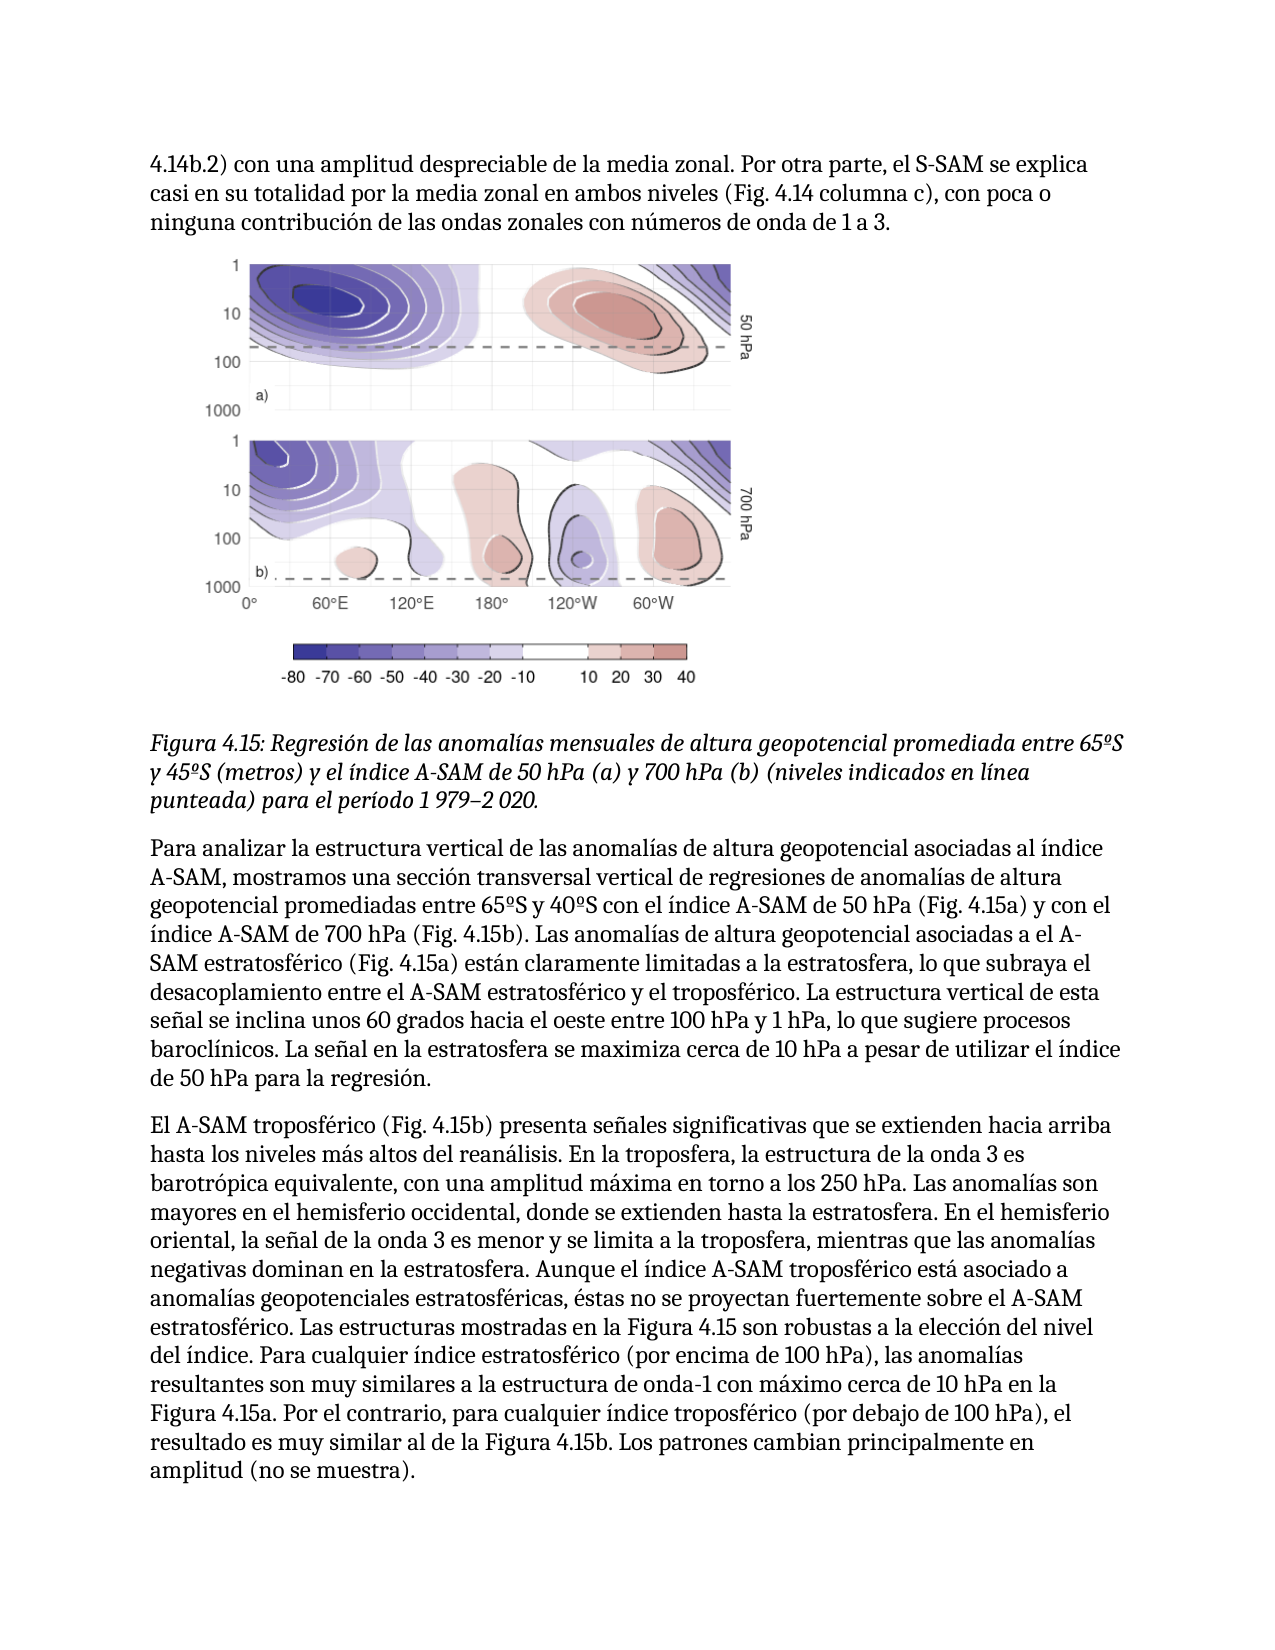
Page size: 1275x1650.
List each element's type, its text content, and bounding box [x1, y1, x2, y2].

text Para analizar la estructura vertical de las anomalías de altura geopotencial asociadas al índice A-SAM, mostramos una sección transversal vertical de regresiones de anomalías de altura geopotencial promediadas entre 65ºS y 40ºS con el índice A-SAM de 50 hPa (Fig. 4.15a) y con el índice A-SAM de 700 hPa (Fig. 4.15b). Las anomalías de altura geopotencial asociadas a el A-SAM estratosférico (Fig. 4.15a) están claramente limitadas a la estratosfera, lo que subraya el desacoplamiento entre el A-SAM estratosférico y el troposférico. La estructura vertical de esta señal se inclina unos 60 grados hacia el oeste entre 100 hPa y 1 hPa, lo que sugiere procesos baroclínicos. La señal en la estratosfera se maximiza cerca de 10 hPa a pesar de utilizar el índice de 50 hPa para la regresión. [150, 834, 1125, 1093]
text El A-SAM troposférico (Fig. 4.15b) presenta señales significativas que se extienden hacia arriba hasta los niveles más altos del reanálisis. En la troposfera, la estructura de la onda 3 es barotrópica equivalente, con una amplitud máxima en torno a los 250 hPa. Las anomalías son mayores en el hemisferio occidental, donde se extienden hasta la estratosfera. En el hemisferio oriental, la señal de la onda 3 es menor y se limita a la troposfera, mientras que las anomalías negativas dominan en la estratosfera. Aunque el índice A-SAM troposférico está asociado a anomalías geopotenciales estratosféricas, éstas no se proyectan fuertemente sobre el A-SAM estratosférico. Las estructuras mostradas en la Figura 4.15 son robustas a la elección del nivel del índice. Para cualquier índice estratosférico (por encima de 100 hPa), las anomalías resultantes son muy similares a la estructura de onda-1 con máximo cerca de 10 hPa en la Figura 4.15a. Por el contrario, para cualquier índice troposférico (por debajo de 100 hPa), el resultado es muy similar al de la Figura 4.15b. Los patrones cambian principalmente en amplitud (no se muestra). [150, 1111, 1125, 1485]
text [150, 150, 1125, 236]
text Figura 4.15: Regresión de las anomalías mensuales de altura geopotencial promediada entre 65ºS y 45ºS (metros) y el índice A-SAM de 50 hPa (a) y 700 hPa (b) (niveles indicados en línea punteada) para el período 1 979–2 020. [150, 729, 1125, 815]
picture [168, 255, 773, 708]
